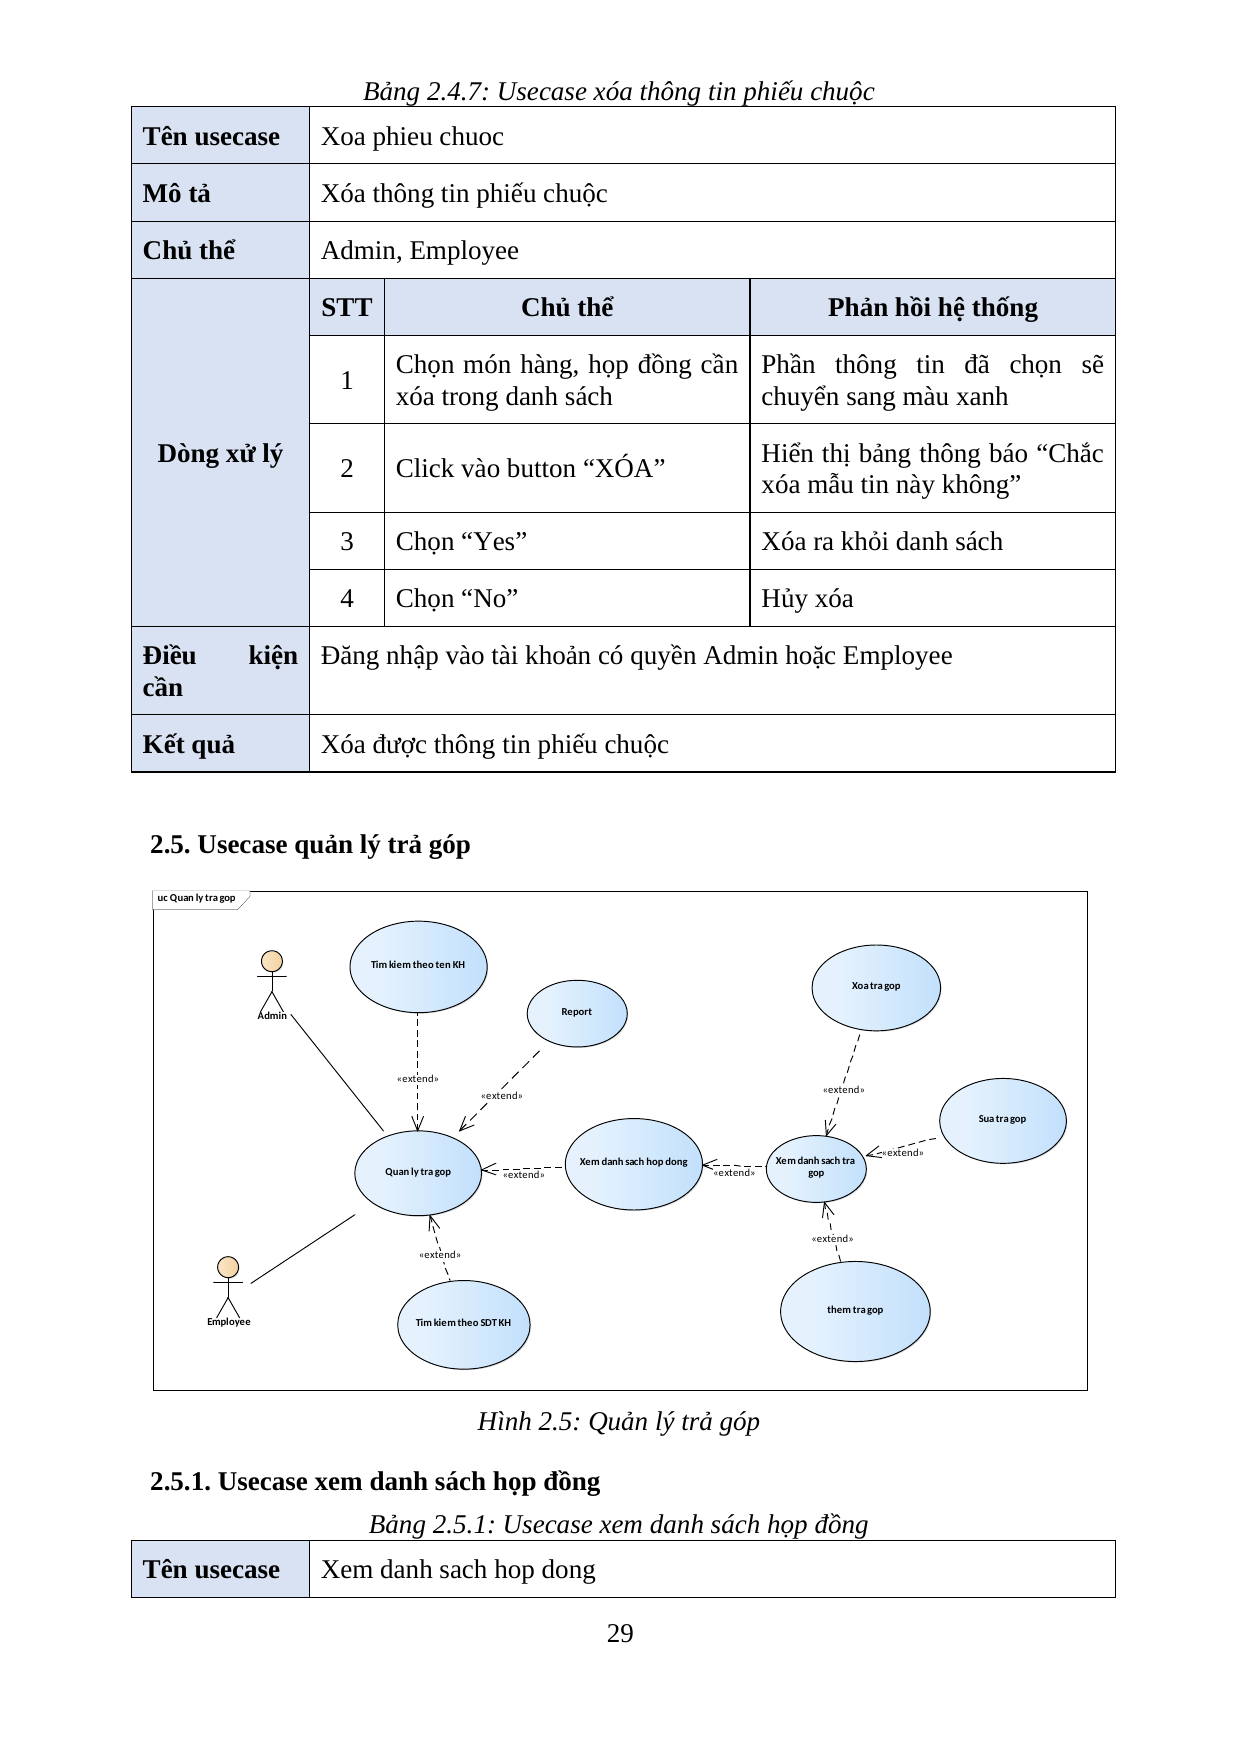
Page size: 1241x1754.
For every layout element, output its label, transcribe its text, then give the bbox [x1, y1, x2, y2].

table_cell Dòng xử lý [132, 279, 309, 626]
table_cell Xóa ra khỏi danh sách [751, 513, 1115, 569]
table_cell Click vào button “XÓA” [385, 424, 749, 512]
table_cell Điều kiện cần [132, 627, 309, 714]
table_cell Phản hồi hệ thống [751, 279, 1115, 335]
table_header Tên usecase [132, 107, 309, 163]
table_cell STT [310, 279, 384, 335]
table_header Xem danh sach hop dong [310, 1541, 1115, 1597]
table_cell Hủy xóa [751, 570, 1115, 626]
table_cell Chọn “Yes” [385, 513, 749, 569]
table_cell Đăng nhập vào tài khoản có quyền Admin hoặc Employee [310, 627, 1115, 714]
table_cell Xóa được thông tin phiếu chuộc [310, 715, 1115, 771]
subtitle Hình 2.5: Quản lý trả góp [150, 1406, 1090, 1437]
text 2.5.1. Usecase xem danh sách họp đồng [150, 1465, 1090, 1496]
subtitle 2.5. Usecase quản lý trả góp [150, 829, 1090, 860]
table_cell Phần thông tin đã chọn sẽ chuyển sang màu xanh [751, 336, 1115, 423]
subtitle Bảng 2.5.1: Usecase xem danh sách họp đồng [150, 1508, 1090, 1539]
table_header Tên usecase [132, 1541, 309, 1597]
table_cell Hiển thị bảng thông báo “Chắc xóa mẫu tin này không” [751, 424, 1115, 512]
table_cell Chủ thể [385, 279, 749, 335]
table_cell 4 [310, 570, 384, 626]
table_header Xoa phieu chuoc [310, 107, 1115, 163]
table_cell 1 [310, 336, 384, 423]
table_cell 3 [310, 513, 384, 569]
table_cell Chọn “No” [385, 570, 749, 626]
table_cell Admin, Employee [310, 222, 1115, 278]
table_cell Xóa thông tin phiếu chuộc [310, 164, 1115, 221]
table_cell Kết quả [132, 715, 309, 771]
table_cell Chọn món hàng, họp đồng cần xóa trong danh sách [385, 336, 749, 423]
table_cell 2 [310, 424, 384, 512]
subtitle Bảng 2.4.7: Usecase xóa thông tin phiếu chuộc [150, 75, 1090, 106]
table_cell Mô tả [132, 164, 309, 221]
table_cell Chủ thể [132, 222, 309, 278]
